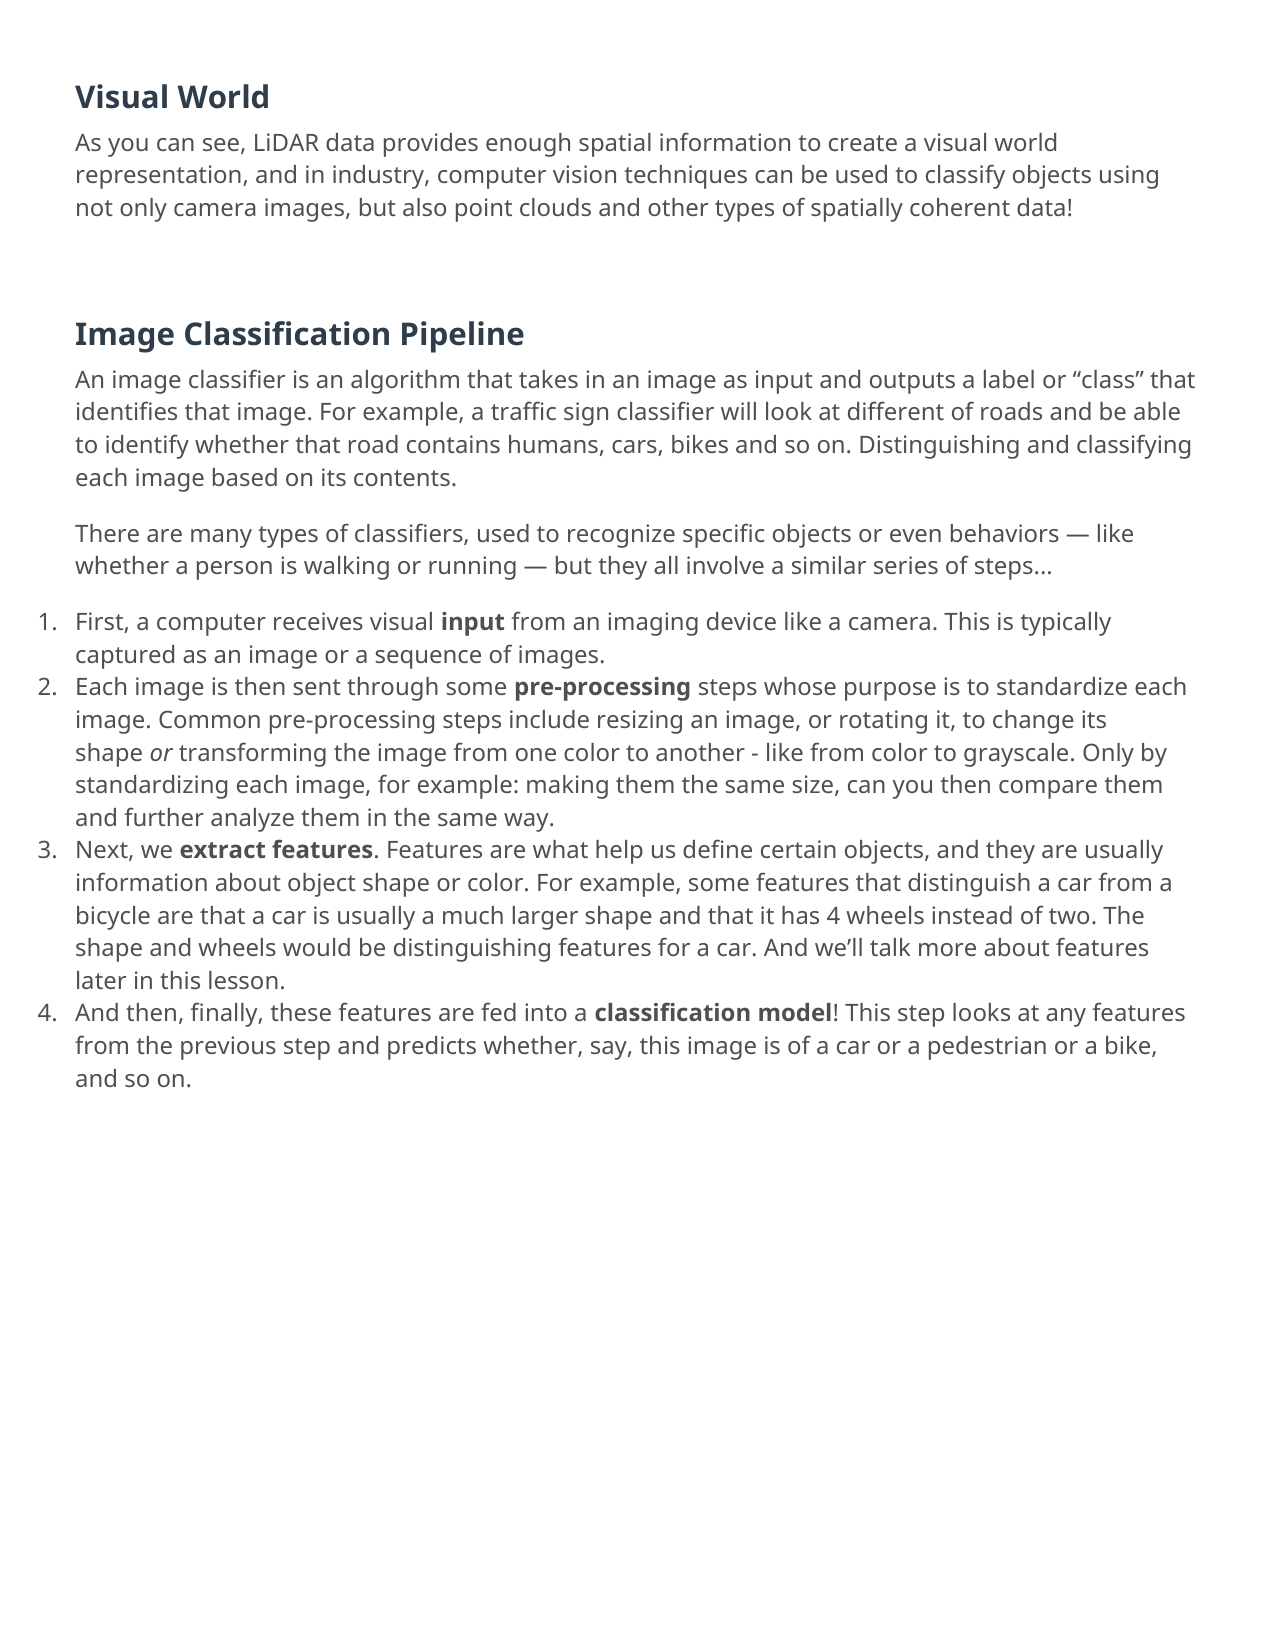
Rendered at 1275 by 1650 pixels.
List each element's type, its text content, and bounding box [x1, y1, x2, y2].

list Each image is then sent through some pre-processing steps whose purpose is to standardize each image. Common pre-processing steps include resizing an image, or rotating it, to change its shape or transforming the image from one color to another - like from color to grayscale. Only by standardizing each image, for example: making them the same size, can you then compare them and further analyze them in the same way. [37, 670, 1200, 833]
subtitle Image Classification Pipeline [75, 312, 1200, 355]
list Next, we extract features. Features are what help us define certain objects, and they are usually information about object shape or color. For example, some features that distinguish a car from a bicycle are that a car is usually a much larger shape and that it has 4 wheels instead of two. The shape and wheels would be distinguishing features for a car. And we’ll talk more about features later in this lesson. [37, 833, 1200, 996]
text An image classifier is an algorithm that takes in an image as input and outputs a label or “class” that identifies that image. For example, a traffic sign classifier will look at different of roads and be able to identify whether that road contains humans, cars, bikes and so on. Distinguishing and classifying each image based on its contents. [75, 362, 1200, 493]
list First, a computer receives visual input from an imaging device like a camera. This is typically captured as an image or a sequence of images. [37, 605, 1200, 670]
text Visual World [75, 75, 1200, 118]
text As you can see, LiDAR data provides enough spatial information to create a visual world representation, and in industry, computer vision techniques can be used to classify objects using not only camera images, but also point clouds and other types of spatially coherent data! [75, 125, 1200, 223]
text There are many types of classifiers, used to recognize specific objects or even behaviors — like whether a person is walking or running — but they all involve a similar series of steps... [75, 516, 1200, 582]
list And then, finally, these features are fed into a classification model! This step looks at any features from the previous step and predicts whether, say, this image is of a car or a pedestrian or a bike, and so on. [37, 996, 1200, 1094]
